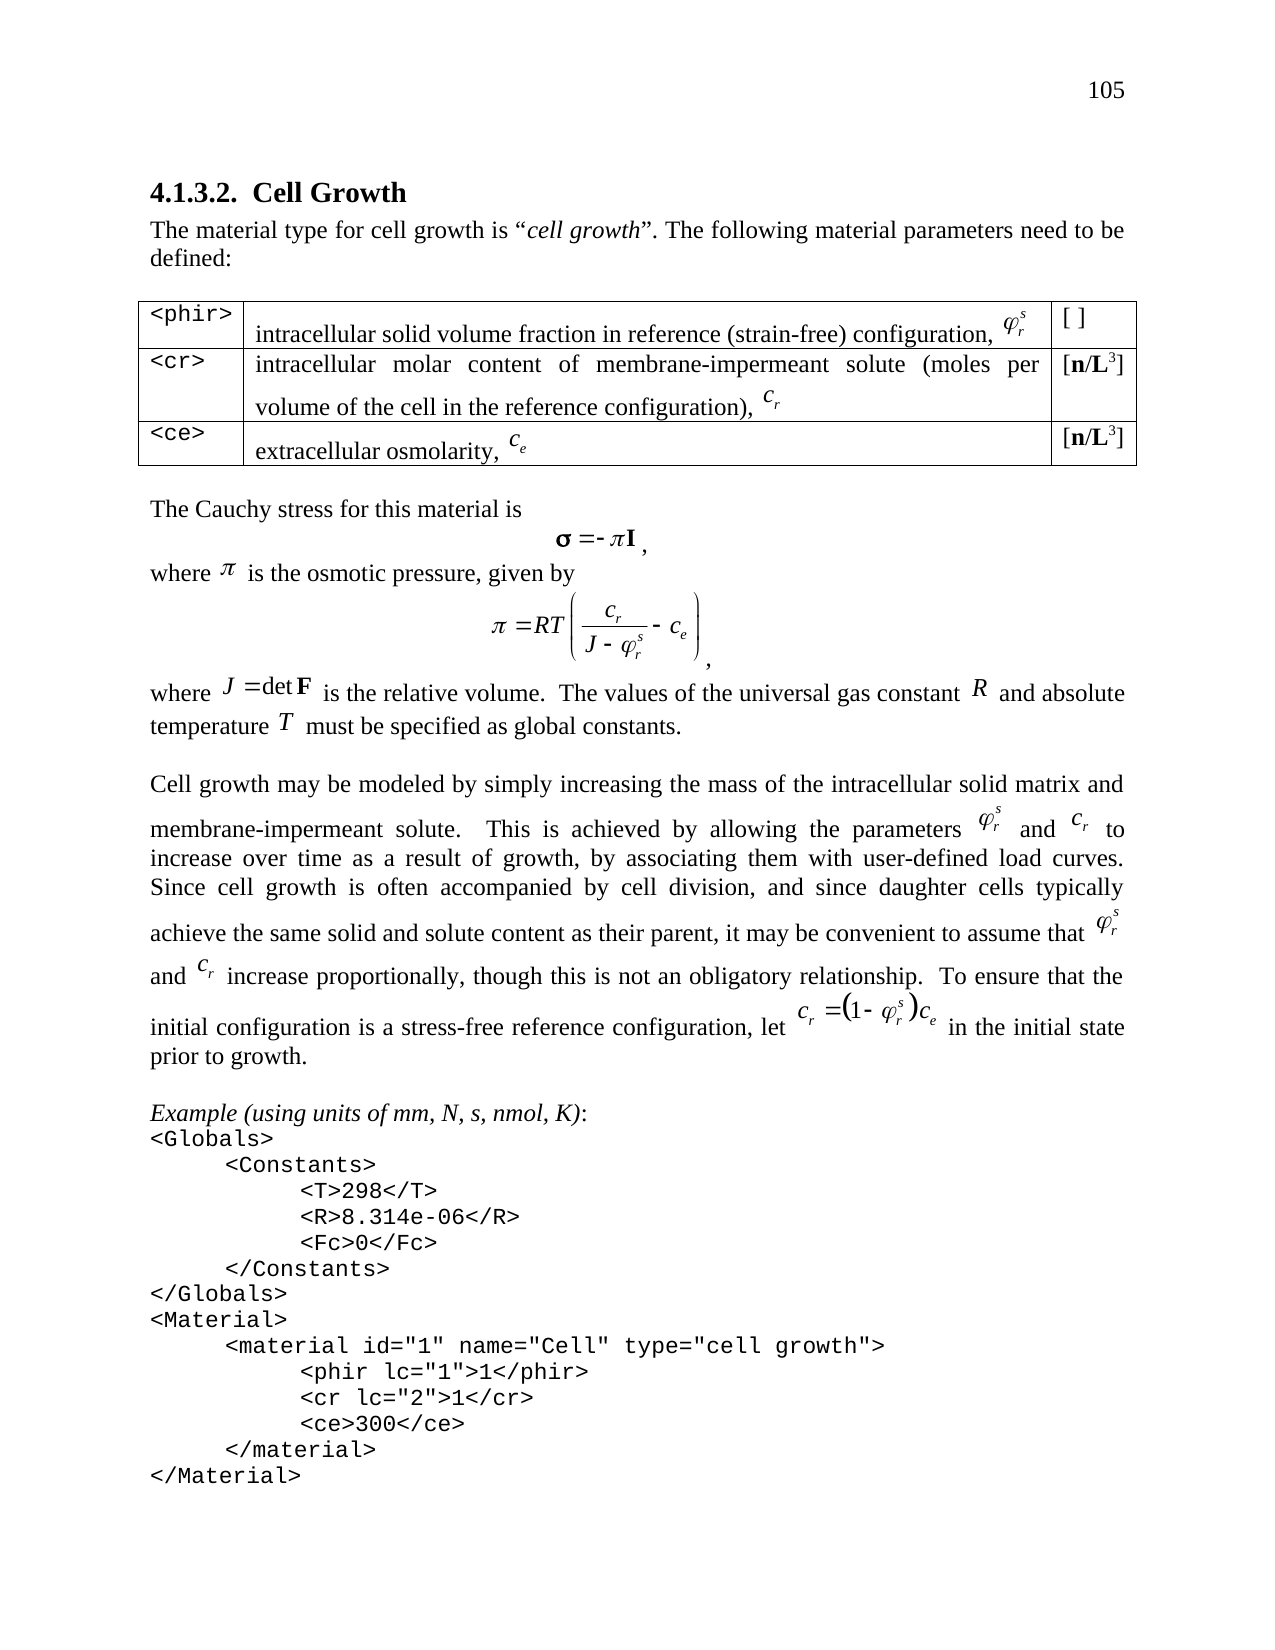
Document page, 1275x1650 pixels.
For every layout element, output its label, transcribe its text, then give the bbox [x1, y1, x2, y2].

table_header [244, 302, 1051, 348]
text </Constants> [150, 1257, 1125, 1283]
text The material type for cell growth is “cell growth”. The following material parameters need to be defined: [150, 215, 1125, 272]
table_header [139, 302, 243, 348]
text <ce>300</ce> [150, 1412, 1125, 1438]
text <Globals> [150, 1127, 1125, 1153]
text , [150, 587, 1125, 672]
text <Constants> [150, 1153, 1125, 1179]
text </Material> [150, 1464, 1125, 1490]
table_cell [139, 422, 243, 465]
text Cell growth may be modeled by simply increasing the mass of the intracellular solid matrix and membrane-impermeant solute. This is achieved by allowing the parameters and to increase over time as a result of growth, by associating them with user-defined load curves. Since cell growth is often accompanied by cell division, and since daughter cells typically achieve the same solid and solute content as their parent, it may be convenient to assume that and increase proportionally, though this is not an obligatory relationship. To ensure that the initial configuration is a stress-free reference configuration, let in the initial state prior to growth. [150, 769, 1125, 1070]
text where is the osmotic pressure, given by [150, 558, 1125, 587]
text <cr lc="2">1</cr> [150, 1387, 1125, 1412]
text The Cauchy stress for this material is [150, 494, 1125, 523]
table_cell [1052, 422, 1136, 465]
text <R>8.314e-06</R> [150, 1205, 1125, 1231]
subtitle Cell Growth [150, 175, 1125, 208]
text Example (using units of mm, N, s, nmol, K): [150, 1098, 1125, 1127]
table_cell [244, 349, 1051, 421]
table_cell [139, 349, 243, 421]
text , [150, 523, 1125, 558]
text </Globals> [150, 1283, 1125, 1309]
text <Fc>0</Fc> [150, 1231, 1125, 1257]
text where is the relative volume. The values of the universal gas constant and absolute temperature must be specified as global constants. [150, 672, 1125, 740]
text <T>298</T> [150, 1179, 1125, 1205]
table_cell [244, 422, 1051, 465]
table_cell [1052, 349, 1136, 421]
text </material> [150, 1438, 1125, 1464]
text <material id="1" name="Cell" type="cell growth"> [150, 1335, 1125, 1361]
text <phir lc="1">1</phir> [150, 1361, 1125, 1387]
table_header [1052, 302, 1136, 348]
text <Material> [150, 1309, 1125, 1335]
